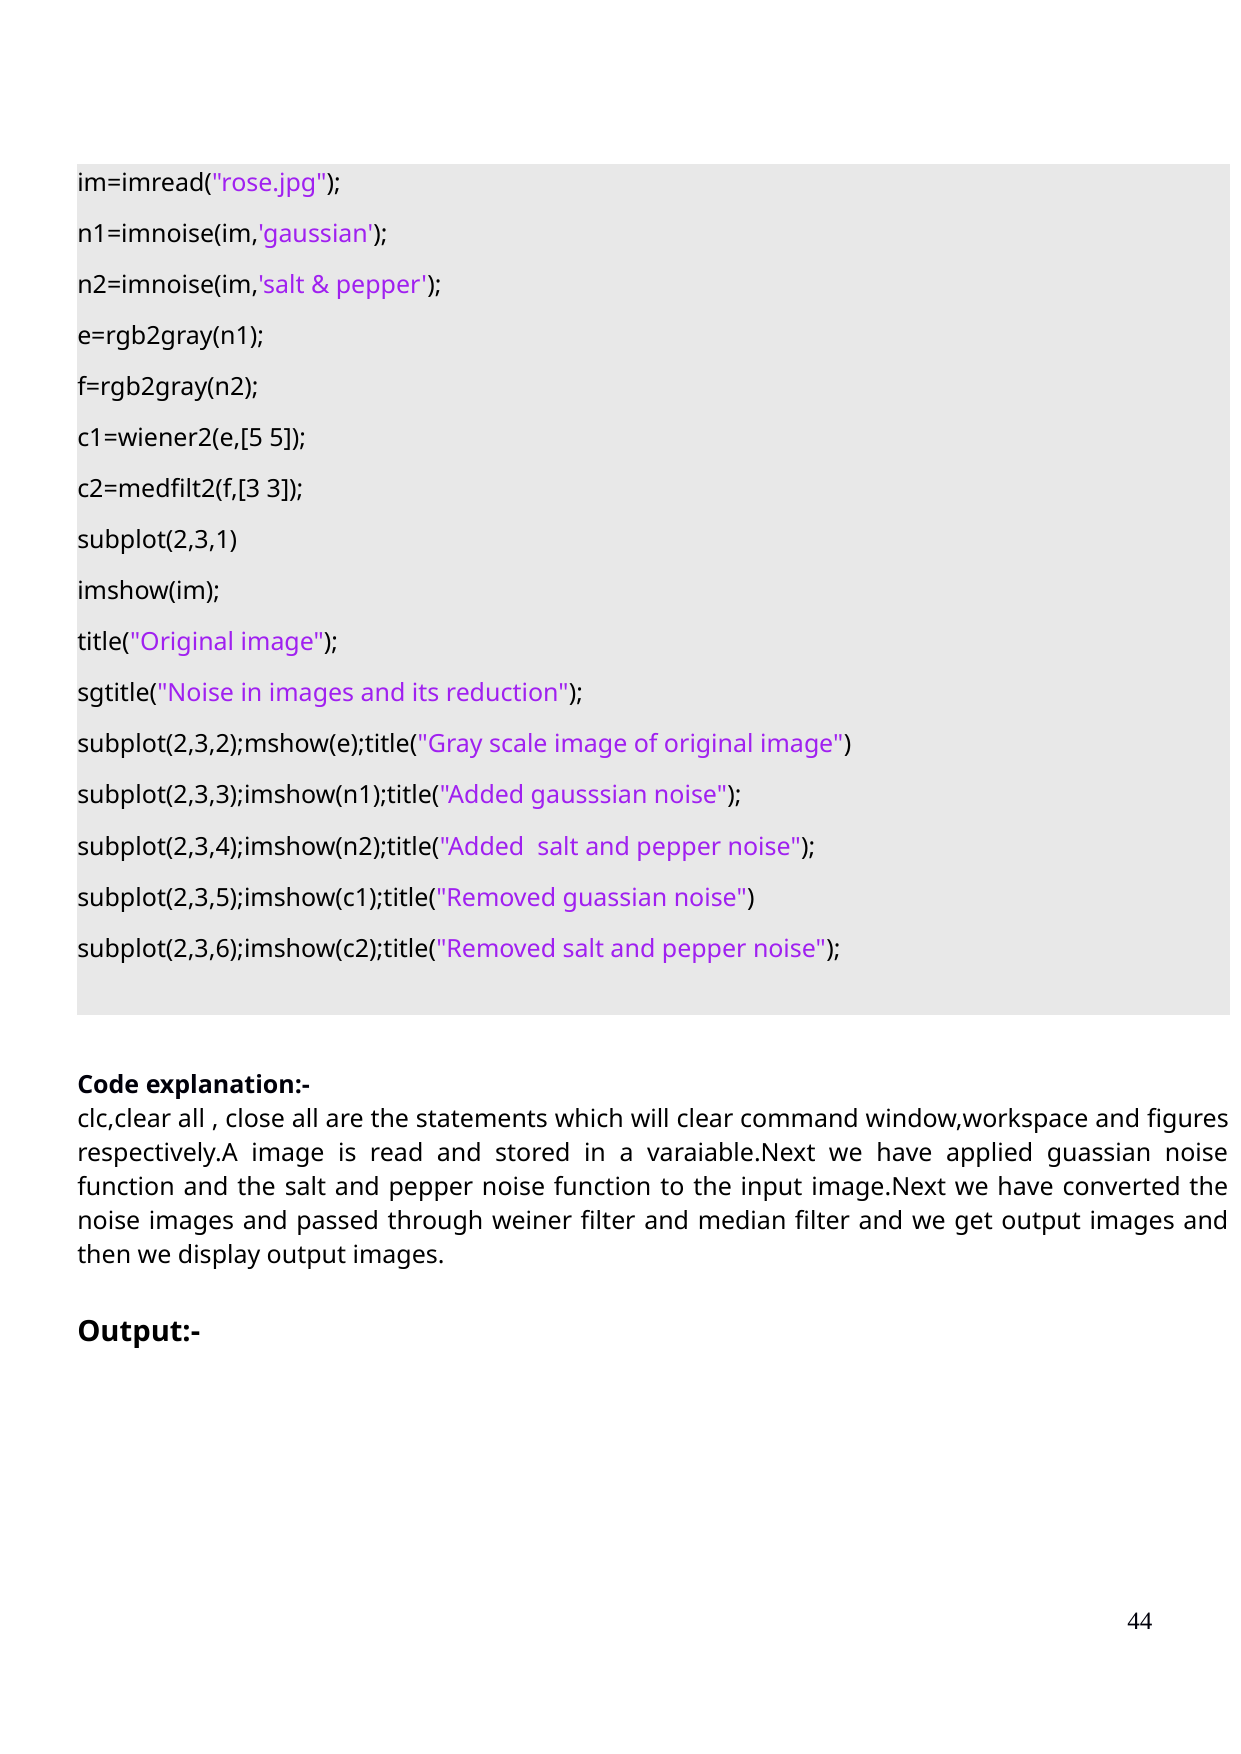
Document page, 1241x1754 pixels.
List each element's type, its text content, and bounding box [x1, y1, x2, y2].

text Output:- [77, 1310, 1230, 1350]
text sgtitle("Noise in images and its reduction"); [77, 675, 1230, 709]
text clc,clear all , close all are the statements which will clear command window,workspace and figures respectively.A image is read and stored in a varaiable.Next we have applied guassian noise function and the salt and pepper noise function to the input image.Next we have converted the noise images and passed through weiner filter and median filter and we get output images and then we display output images. [77, 1100, 1230, 1271]
text imshow(im); [77, 573, 1230, 607]
text im=imread("rose.jpg"); [77, 164, 1230, 199]
text subplot(2,3,4);imshow(n2);title("Added salt and pepper noise"); [77, 828, 1230, 862]
text c2=medfilt2(f,[3 3]); [77, 471, 1230, 505]
text f=rgb2gray(n2); [77, 369, 1230, 403]
text subplot(2,3,3);imshow(n1);title("Added gausssian noise"); [77, 777, 1230, 811]
text c1=wiener2(e,[5 5]); [77, 420, 1230, 454]
text Code explanation:- [77, 1066, 1230, 1100]
text title("Original image"); [77, 624, 1230, 658]
text subplot(2,3,1) [77, 522, 1230, 556]
text e=rgb2gray(n1); [77, 318, 1230, 352]
text subplot(2,3,5);imshow(c1);title("Removed guassian noise") [77, 879, 1230, 913]
text subplot(2,3,2);mshow(e);title("Gray scale image of original image") [77, 726, 1230, 760]
text subplot(2,3,6);imshow(c2);title("Removed salt and pepper noise"); [77, 930, 1230, 964]
text n1=imnoise(im,'gaussian'); [77, 216, 1230, 250]
text n2=imnoise(im,'salt & pepper'); [77, 267, 1230, 301]
